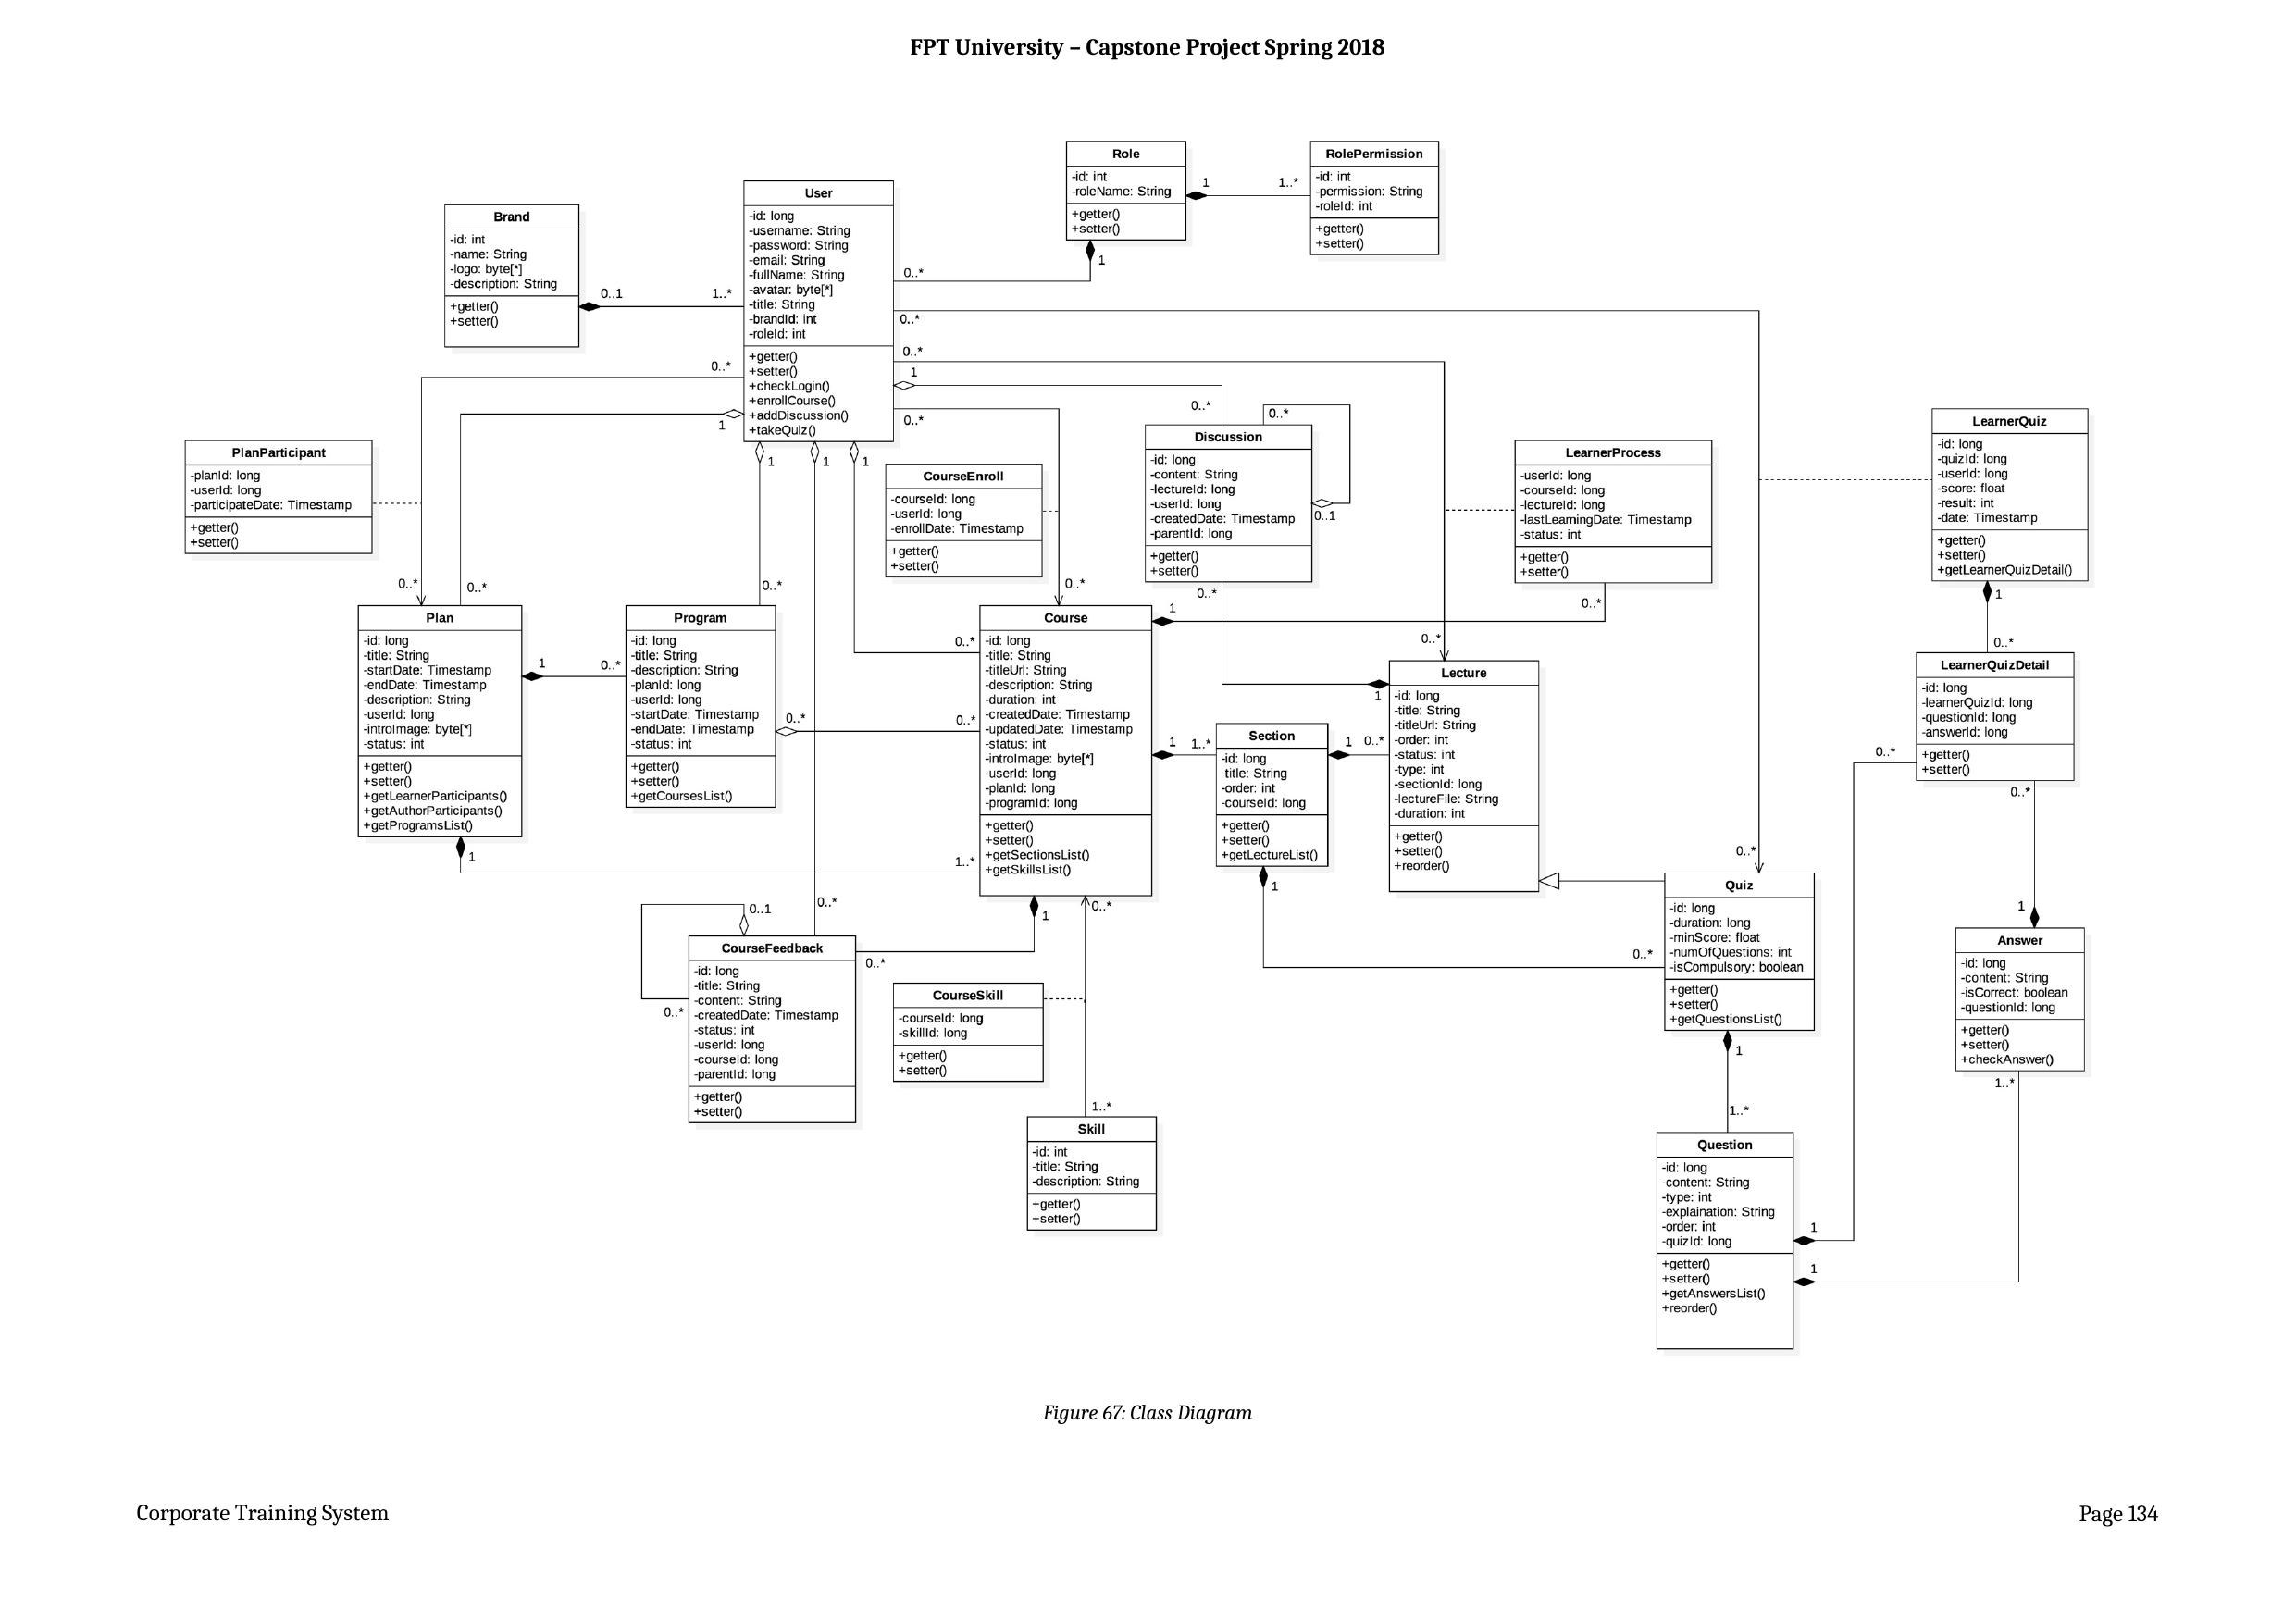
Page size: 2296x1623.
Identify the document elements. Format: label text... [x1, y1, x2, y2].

text Figure 67: Class Diagram [137, 1400, 2159, 1425]
picture [172, 132, 2124, 1389]
